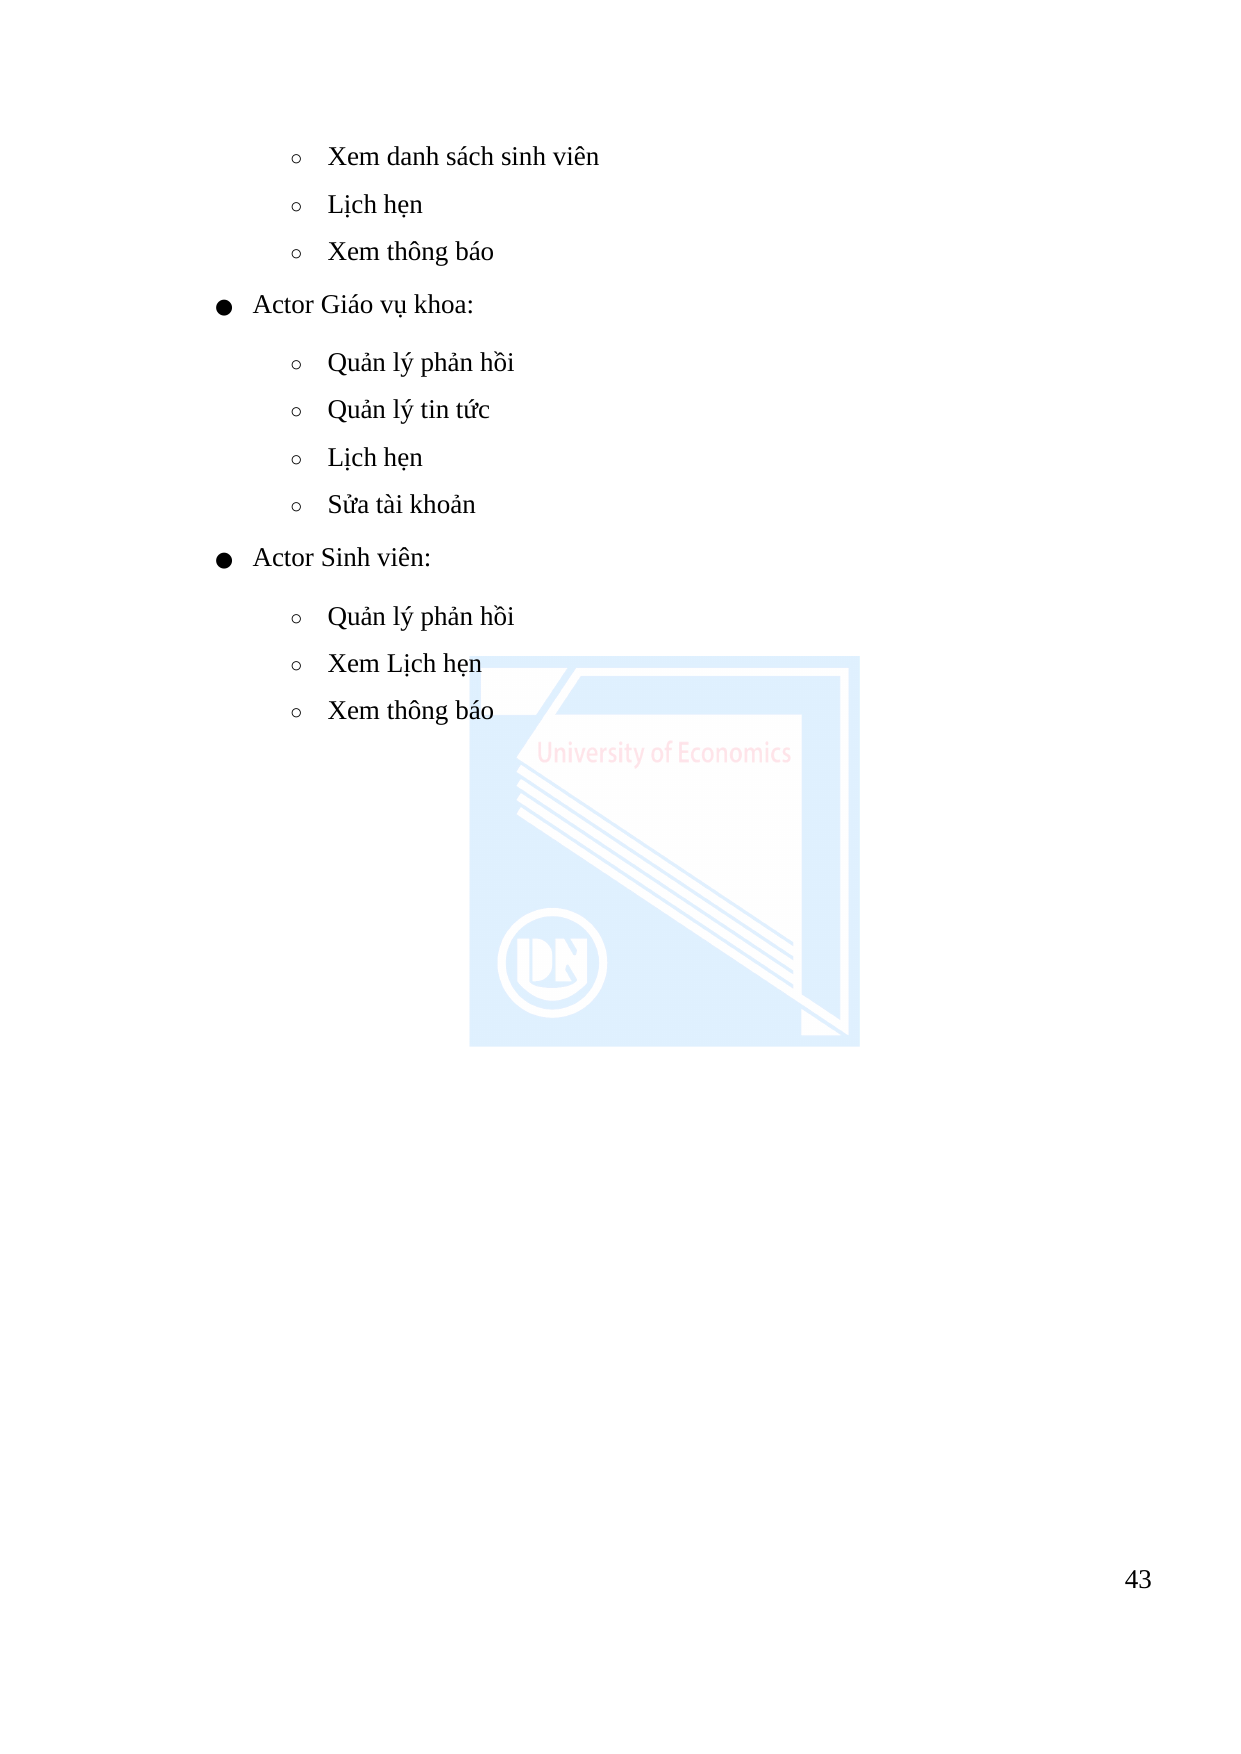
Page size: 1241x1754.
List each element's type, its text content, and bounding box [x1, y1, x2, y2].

list Xem thông báo [290, 694, 1152, 726]
list Xem thông báo [290, 235, 1152, 267]
list Actor Giáo vụ khoa: [215, 282, 1152, 325]
list Quản lý phản hồi [290, 599, 1152, 631]
list Sửa tài khoản [290, 488, 1152, 520]
list Actor Sinh viên: [215, 536, 1152, 578]
list Lịch hẹn [290, 188, 1152, 219]
list Xem danh sách sinh viên [290, 140, 1152, 172]
list Quản lý tin tức [290, 394, 1152, 425]
list Xem Lịch hẹn [290, 647, 1152, 678]
list Quản lý phản hồi [290, 346, 1152, 378]
list Lịch hẹn [290, 441, 1152, 472]
